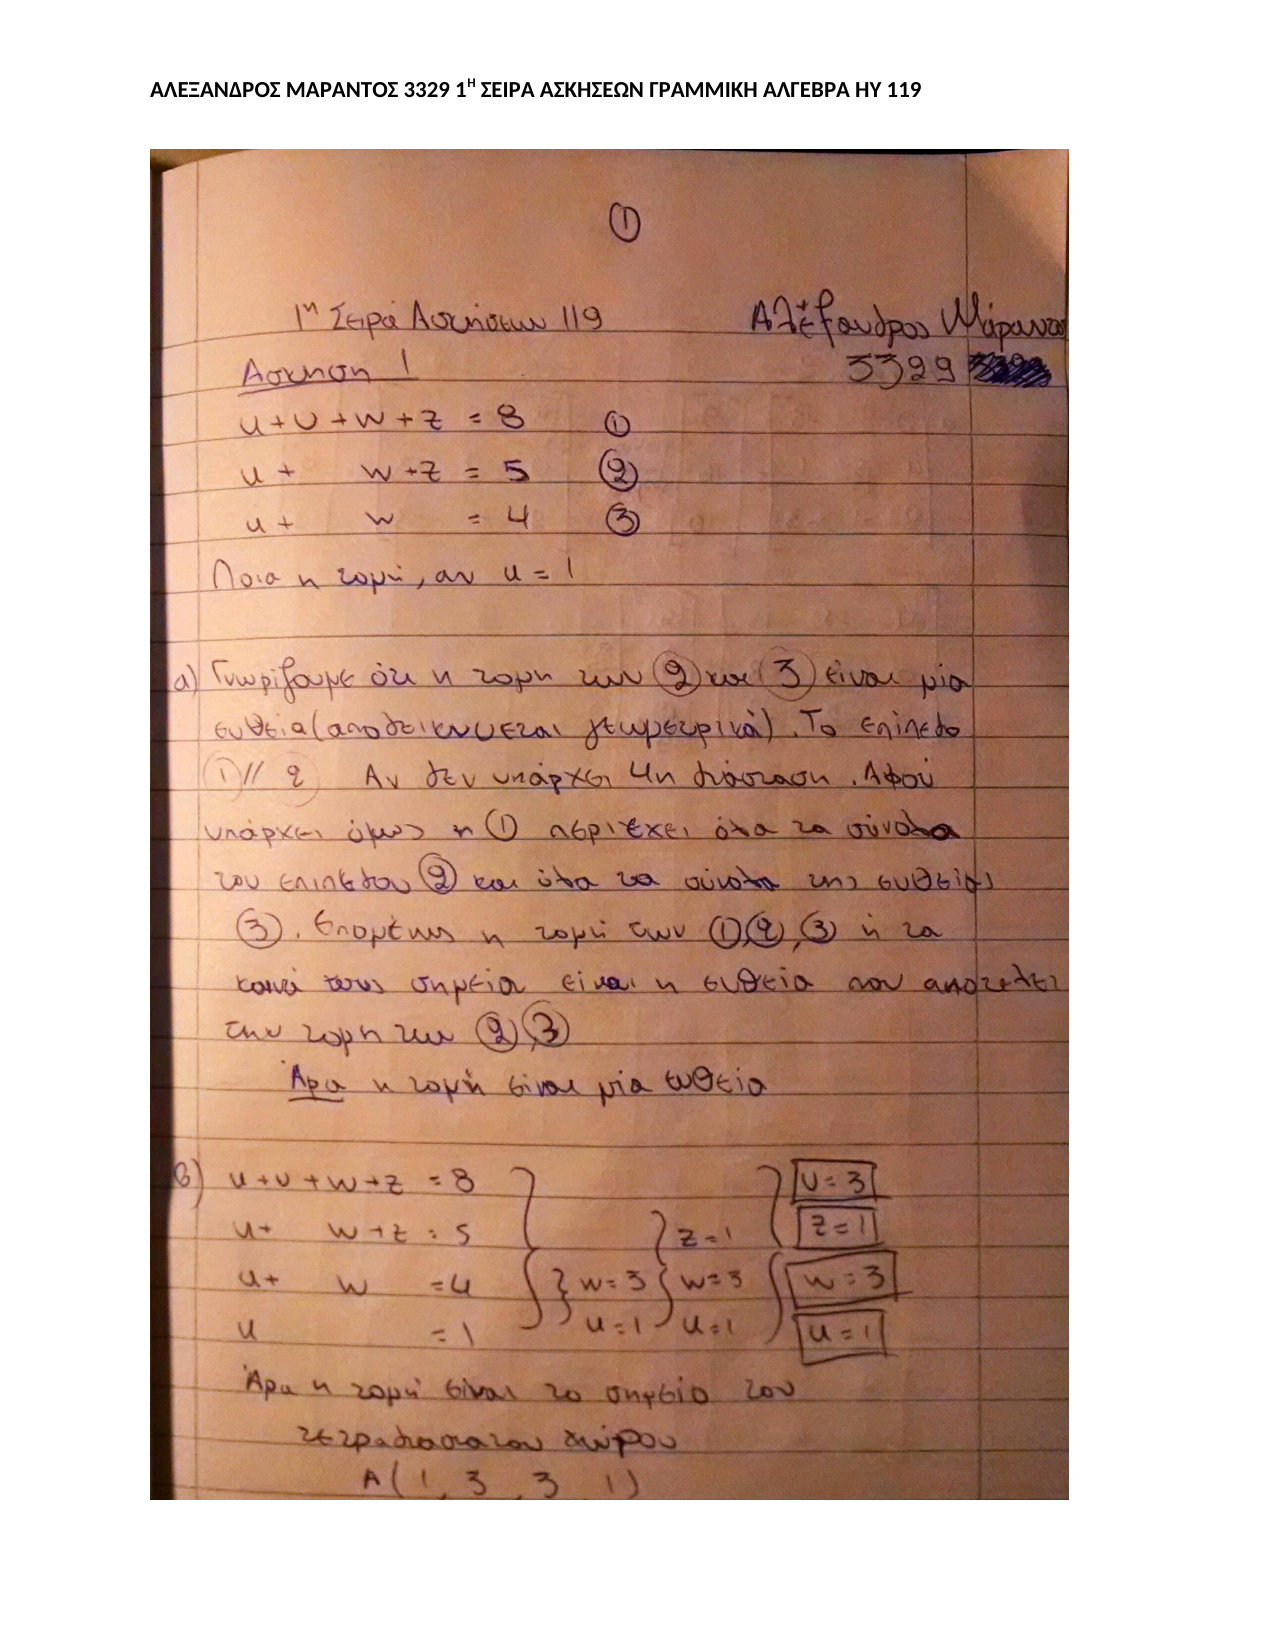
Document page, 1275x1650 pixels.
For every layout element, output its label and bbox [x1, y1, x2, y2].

picture [150, 149, 1069, 1500]
